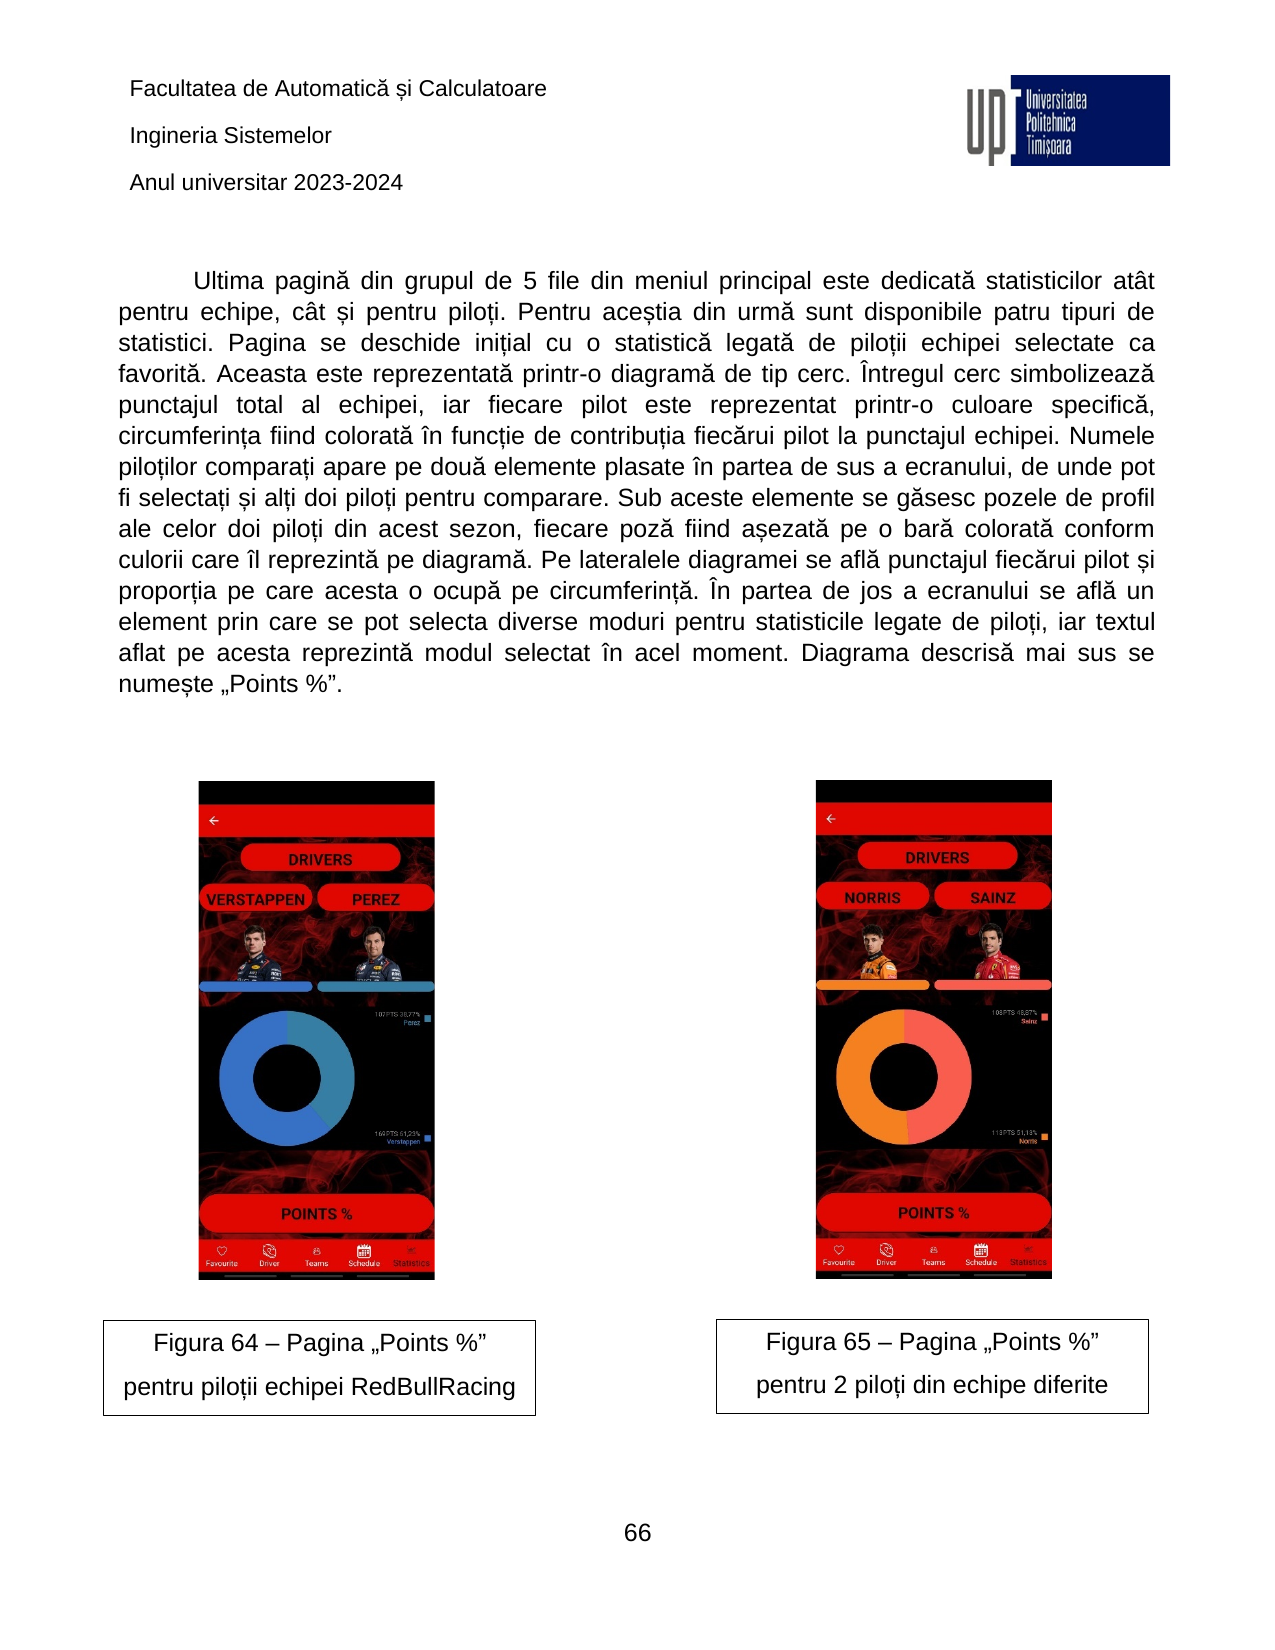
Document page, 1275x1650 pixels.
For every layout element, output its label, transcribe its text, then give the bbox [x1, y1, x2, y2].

text Ultima pagină din grupul de 5 file din meniul principal este dedicată statisticilor atât pentru echipe, cât și pentru piloți. Pentru aceștia din urmă sunt disponibile patru tipuri de statistici. Pagina se deschide inițial cu o statistică legată de piloții echipei selectate ca favorită. Aceasta este reprezentată printr-o diagramă de tip cerc. Întregul cerc simbolizează punctajul total al echipei, iar fiecare pilot este reprezentat printr-o culoare specifică, circumferința fiind colorată în funcție de contribuția fiecărui pilot la punctajul echipei. Numele piloților comparați apare pe două elemente plasate în partea de sus a ecranului, de unde pot fi selectați și alți doi piloți pentru comparare. Sub aceste elemente se găsesc pozele de profil ale celor doi piloți din acest sezon, fiecare poză fiind așezată pe o bară colorată conform culorii care îl reprezintă pe diagramă. Pe lateralele diagramei se află punctajul fiecărui pilot și proporția pe care acesta o ocupă pe circumferință. În partea de jos a ecranului se află un element prin care se pot selecta diverse moduri pentru statisticile legate de piloți, iar textul aflat pe acesta reprezintă modul selectat în acel moment. Diagrama descrisă mai sus se numește „Points %”. [118, 266, 1157, 698]
picture [967, 75, 1171, 166]
picture [815, 780, 1052, 1279]
picture [198, 781, 435, 1280]
